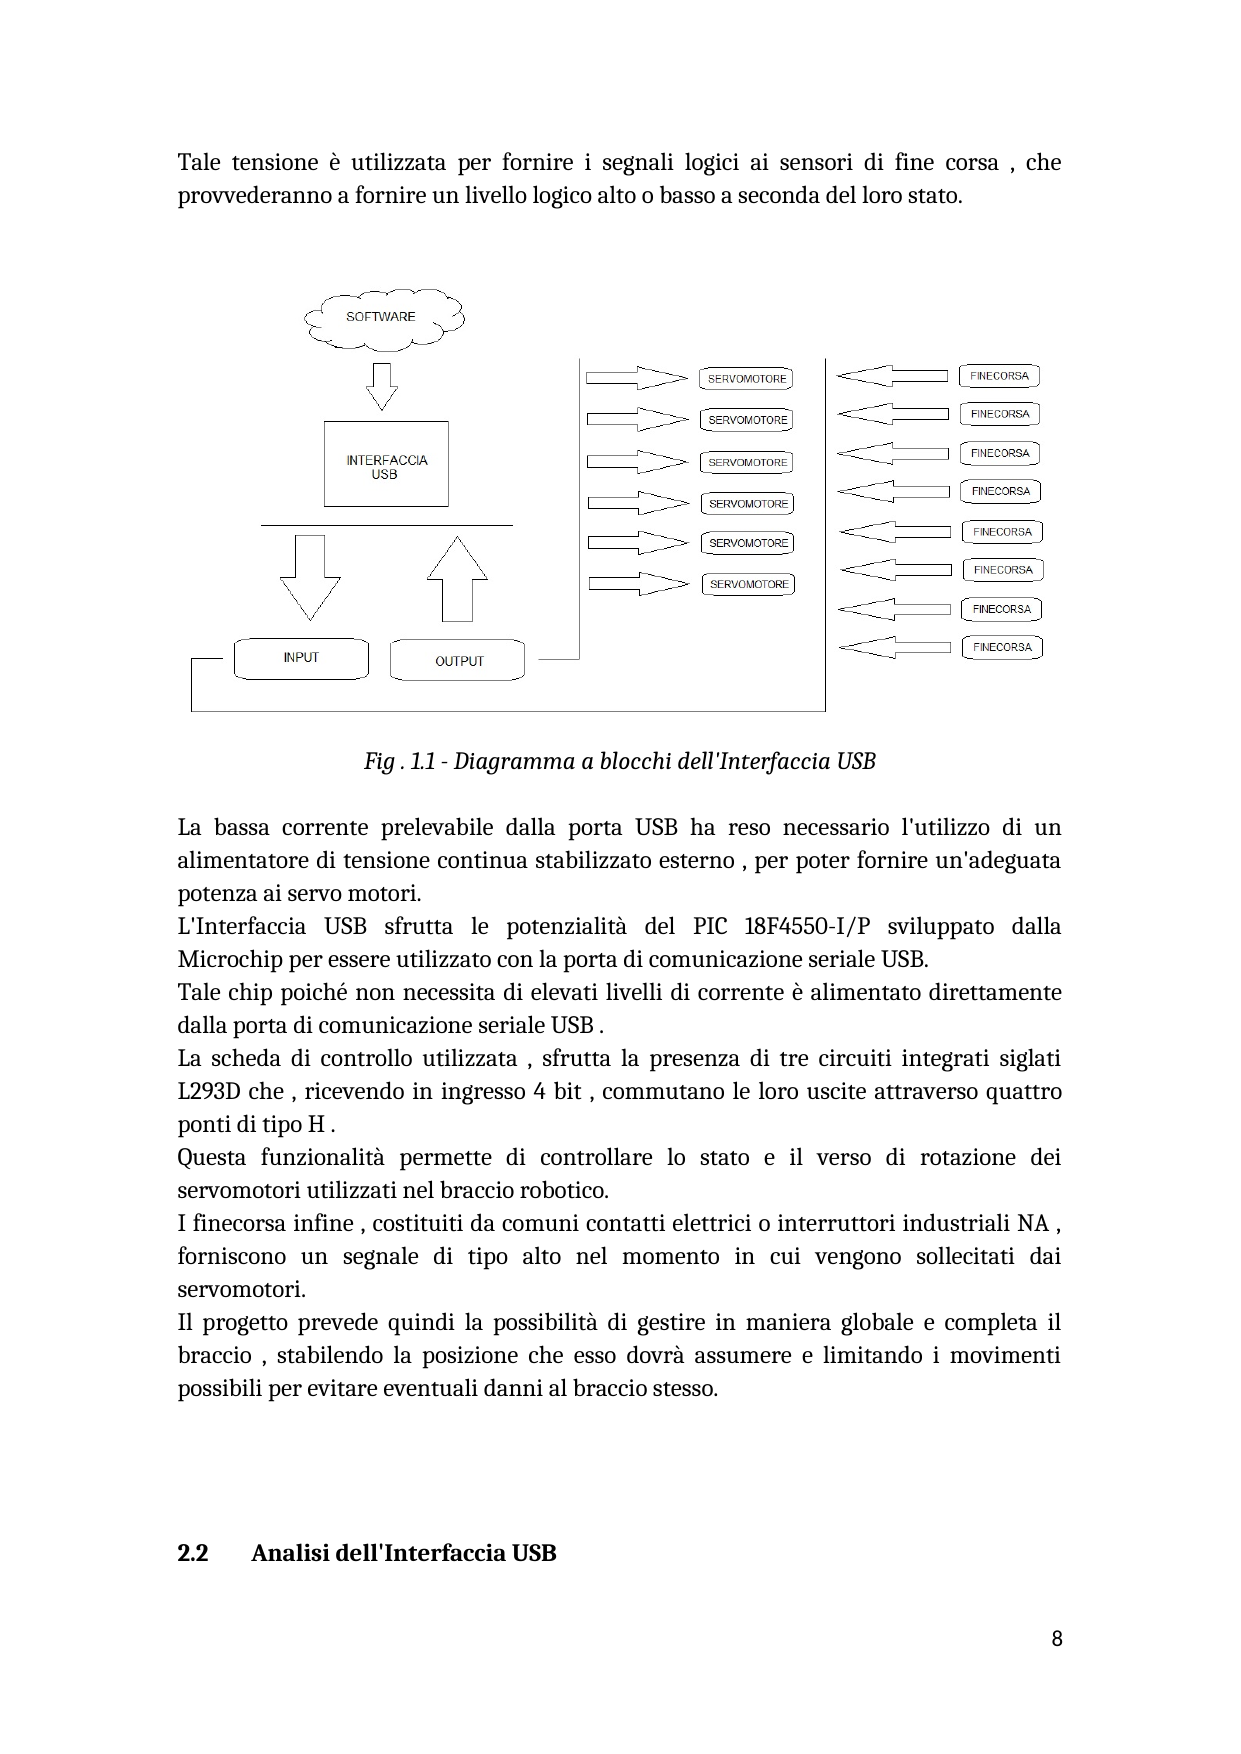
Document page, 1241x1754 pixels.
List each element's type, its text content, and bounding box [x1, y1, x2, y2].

text Tale chip poiché non necessita di elevati livelli di corrente è alimentato direttamente dalla porta di comunicazione seriale USB . [177, 978, 1063, 1039]
text L'Interfaccia USB sfrutta le potenzialità del PIC 18F4550-I/P sviluppato dalla Microchip per essere utilizzato con la porta di comunicazione seriale USB. [177, 912, 1063, 973]
picture [177, 279, 1095, 743]
text Questa funzionalità permette di controllare lo stato e il verso di rotazione dei servomotori utilizzati nel braccio robotico. [177, 1143, 1063, 1205]
text I finecorsa infine , costituiti da comuni contatti elettrici o interruttori industriali NA , forniscono un segnale di tipo alto nel momento in cui vengono sollecitati dai servomotori. [177, 1209, 1063, 1304]
text Tale tensione è utilizzata per fornire i segnali logici ai sensori di fine corsa , che provvederanno a fornire un livello logico alto o basso a seconda del loro stato. [177, 148, 1063, 209]
text La bassa corrente prelevabile dalla porta USB ha reso necessario l'utilizzo di un alimentatore di tensione continua stabilizzato esterno , per poter fornire un'adeguata potenza ai servo motori. [177, 813, 1063, 907]
text 2.2 Analisi dell'Interfaccia USB [177, 1539, 1063, 1568]
text Fig . 1.1 - Diagramma a blocchi dell'Interfaccia USB [177, 747, 1063, 775]
text Il progetto prevede quindi la possibilità di gestire in maniera globale e completa il braccio , stabilendo la posizione che esso dovrà assumere e limitando i movimenti possibili per evitare eventuali danni al braccio stesso. [177, 1308, 1063, 1403]
text La scheda di controllo utilizzata , sfrutta la presenza di tre circuiti integrati siglati L293D che , ricevendo in ingresso 4 bit , commutano le loro uscite attraverso quattro ponti di tipo H . [177, 1044, 1063, 1139]
